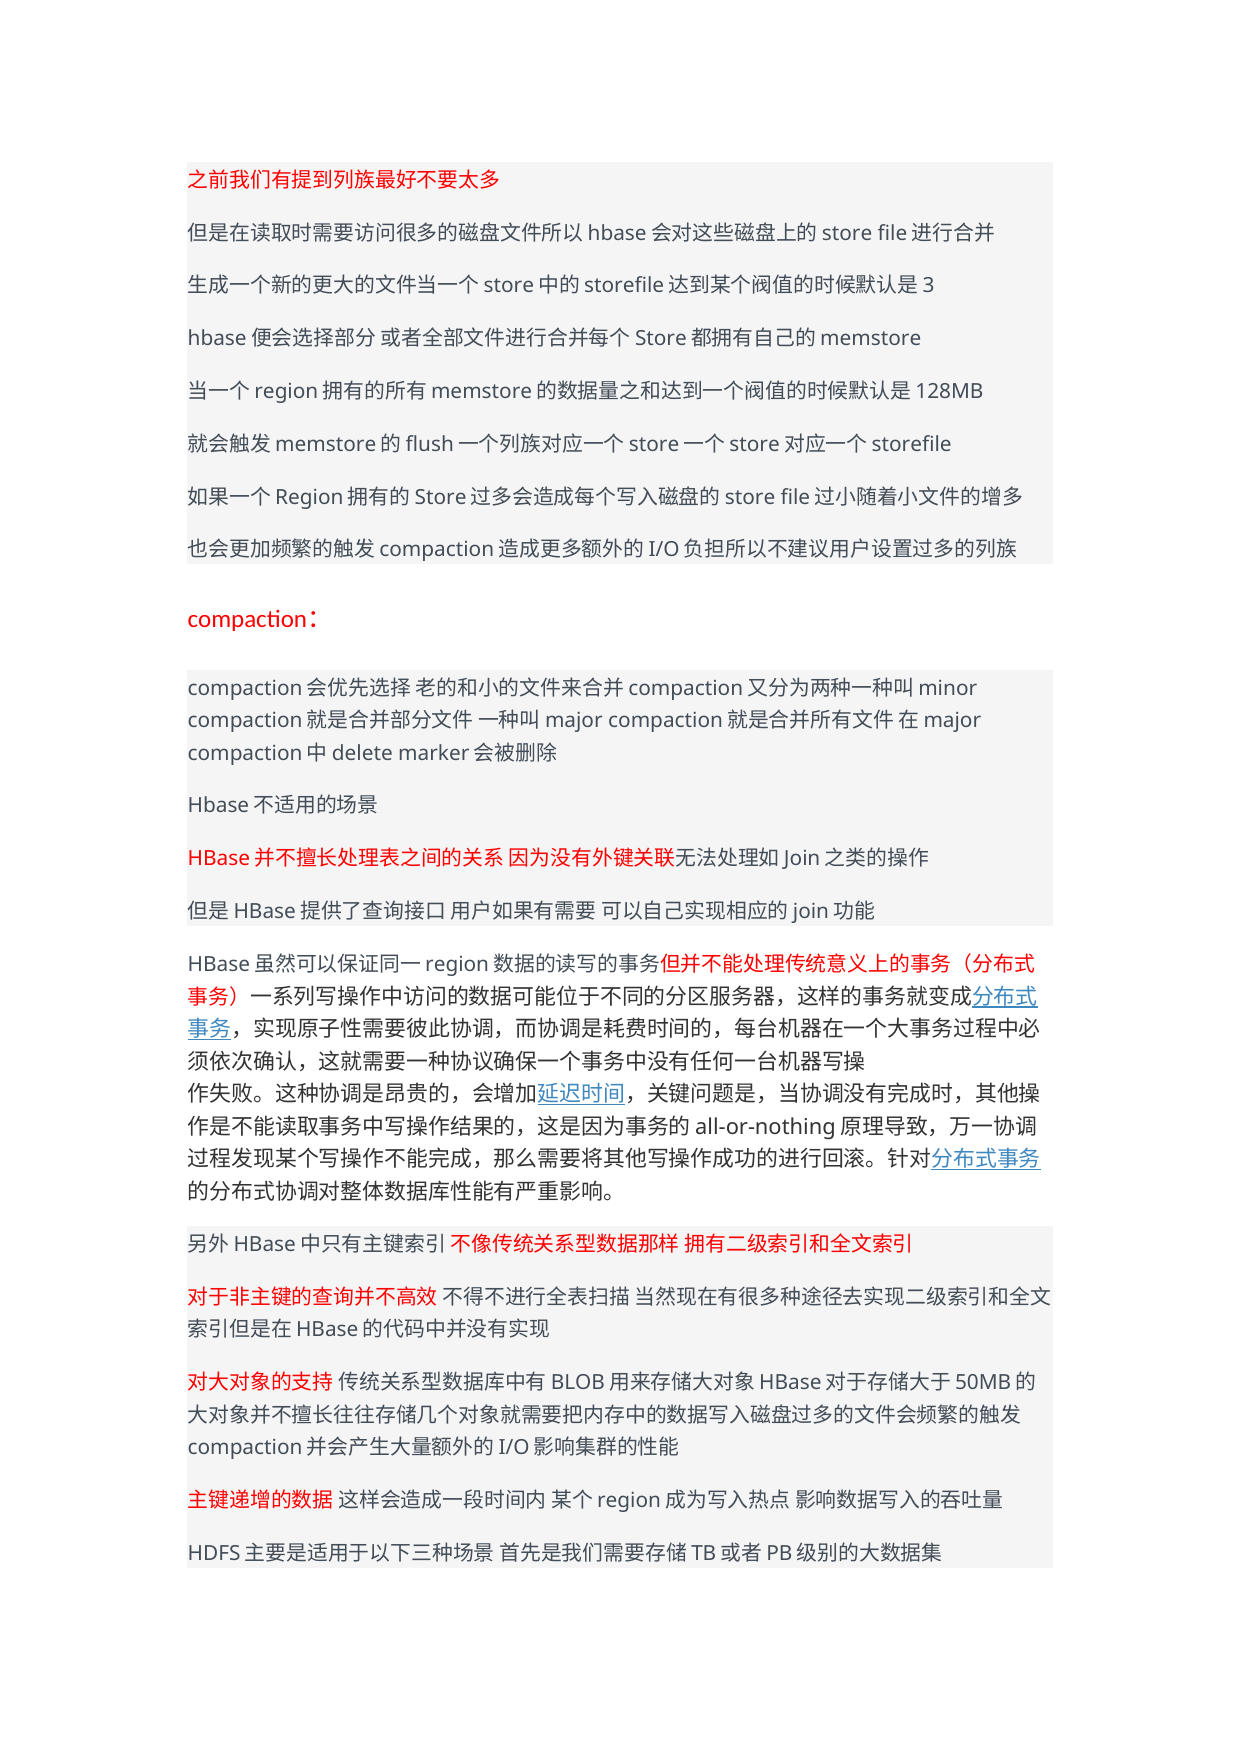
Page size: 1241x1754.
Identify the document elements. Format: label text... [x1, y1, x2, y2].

text hbase便会选择部分 或者全部文件进行合并每个Store都拥有自己的memstore [187, 320, 1053, 353]
text compaction： [187, 584, 1053, 649]
text 对于非主键的查询并不高效 不得不进行全表扫描 当然现在有很多种途径去实现二级索引和全文索引但是在HBase的代码中并没有实现 [187, 1279, 1053, 1344]
text HBase并不擅长处理表之间的关系 因为没有外键关联无法处理如Join之类的操作 [187, 840, 1053, 873]
text 对大对象的支持 传统关系型数据库中有BLOB用来存储大对象HBase对于存储大于50MB的大对象并不擅长往往存储几个对象就需要把内存中的数据写入磁盘过多的文件会频繁的触发compaction并会产生大量额外的I/O影响集群的性能 [187, 1364, 1053, 1462]
text 就会触发memstore的flush一个列族对应一个store一个store对应一个storefile [187, 426, 1053, 458]
text Hbase不适用的场景 [187, 788, 1053, 820]
text 另外HBase中只有主键索引 不像传统关系型数据那样 拥有二级索引和全文索引 [187, 1226, 1053, 1259]
text 但是HBase提供了查询接口 用户如果有需要 可以自己实现相应的join功能 [187, 893, 1053, 926]
text HBase虽然可以保证同一region数据的读写的事务但并不能处理传统意义上的事务（分布式事务）一系列写操作中访问的数据可能位于不同的分区服务器，这样的事务就变成分布式事务，实现原子性需要彼此协调，而协调是耗费时间的，每台机器在一个大事务过程中必须依次确认，这就需要一种协议确保一个事务中没有任何一台机器写操 作失败。这种协调是昂贵的，会增加延迟时间，关键问题是，当协调没有完成时，其他操作是不能读取事务中写操作结果的，这是因为事务的all-or-nothing原理导致，万一协调过程发现某个写操作不能完成，那么需要将其他写操作成功的进行回滚。针对分布式事务的分布式协调对整体数据库性能有严重影响。 [187, 946, 1053, 1206]
text 之前我们有提到列族最好不要太多 [187, 162, 1053, 194]
text 也会更加频繁的触发compaction造成更多额外的I/O负担所以不建议用户设置过多的列族 [187, 532, 1053, 564]
text 当一个region拥有的所有memstore的数据量之和达到一个阀值的时候默认是128MB [187, 373, 1053, 406]
text compaction会优先选择 老的和小的文件来合并compaction又分为两种一种叫minor compaction就是合并部分文件 一种叫major compaction就是合并所有文件 在major compaction中delete marker会被删除 [187, 670, 1053, 767]
text 主键递增的数据 这样会造成一段时间内 某个region成为写入热点 影响数据写入的吞吐量 [187, 1482, 1053, 1515]
text 但是在读取时需要访问很多的磁盘文件所以hbase会对这些磁盘上的store file进行合并 [187, 215, 1053, 247]
text HDFS主要是适用于以下三种场景 首先是我们需要存储TB或者PB级别的大数据集 [187, 1535, 1053, 1568]
text 生成一个新的更大的文件当一个store中的storefile达到某个阀值的时候默认是3 [187, 268, 1053, 300]
text 如果一个Region拥有的Store过多会造成每个写入磁盘的store file过小随着小文件的增多 [187, 479, 1053, 511]
